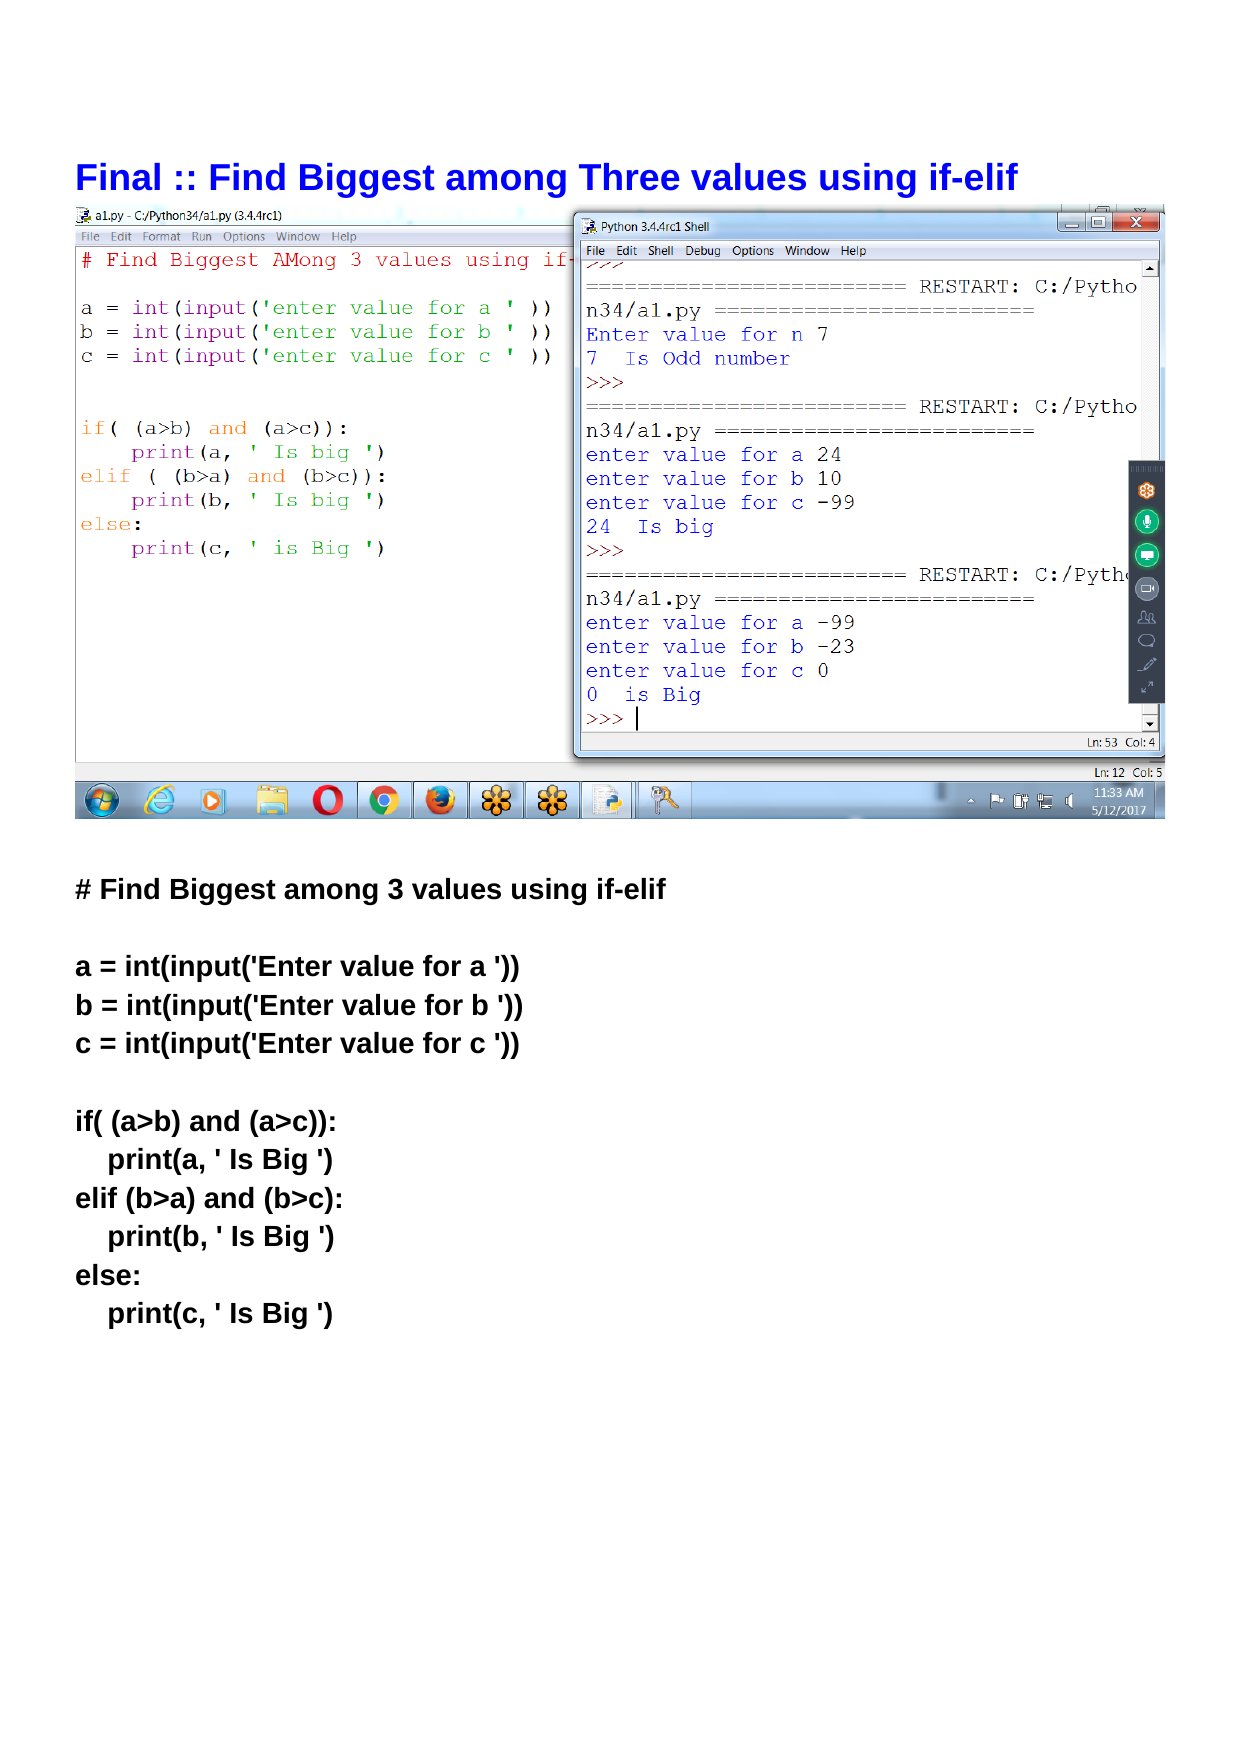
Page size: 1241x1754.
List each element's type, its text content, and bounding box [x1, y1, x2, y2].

text elif (b>a) and (b>c): [75, 1181, 1165, 1214]
text print(c, ' Is Big ') [75, 1296, 1165, 1330]
text Final :: Find Biggest among Three values using if-elif [75, 155, 1165, 198]
text else: [75, 1258, 1165, 1291]
text c = int(input('Enter value for c ')) [75, 1027, 1165, 1060]
picture [75, 204, 1166, 819]
text # Find Biggest among 3 values using if-elif [75, 872, 1165, 906]
text print(b, ' Is Big ') [75, 1219, 1165, 1253]
text b = int(input('Enter value for b ')) [75, 988, 1165, 1022]
text a = int(input('Enter value for a ')) [75, 949, 1165, 983]
text if( (a>b) and (a>c)): [75, 1104, 1165, 1137]
text print(a, ' Is Big ') [75, 1142, 1165, 1176]
